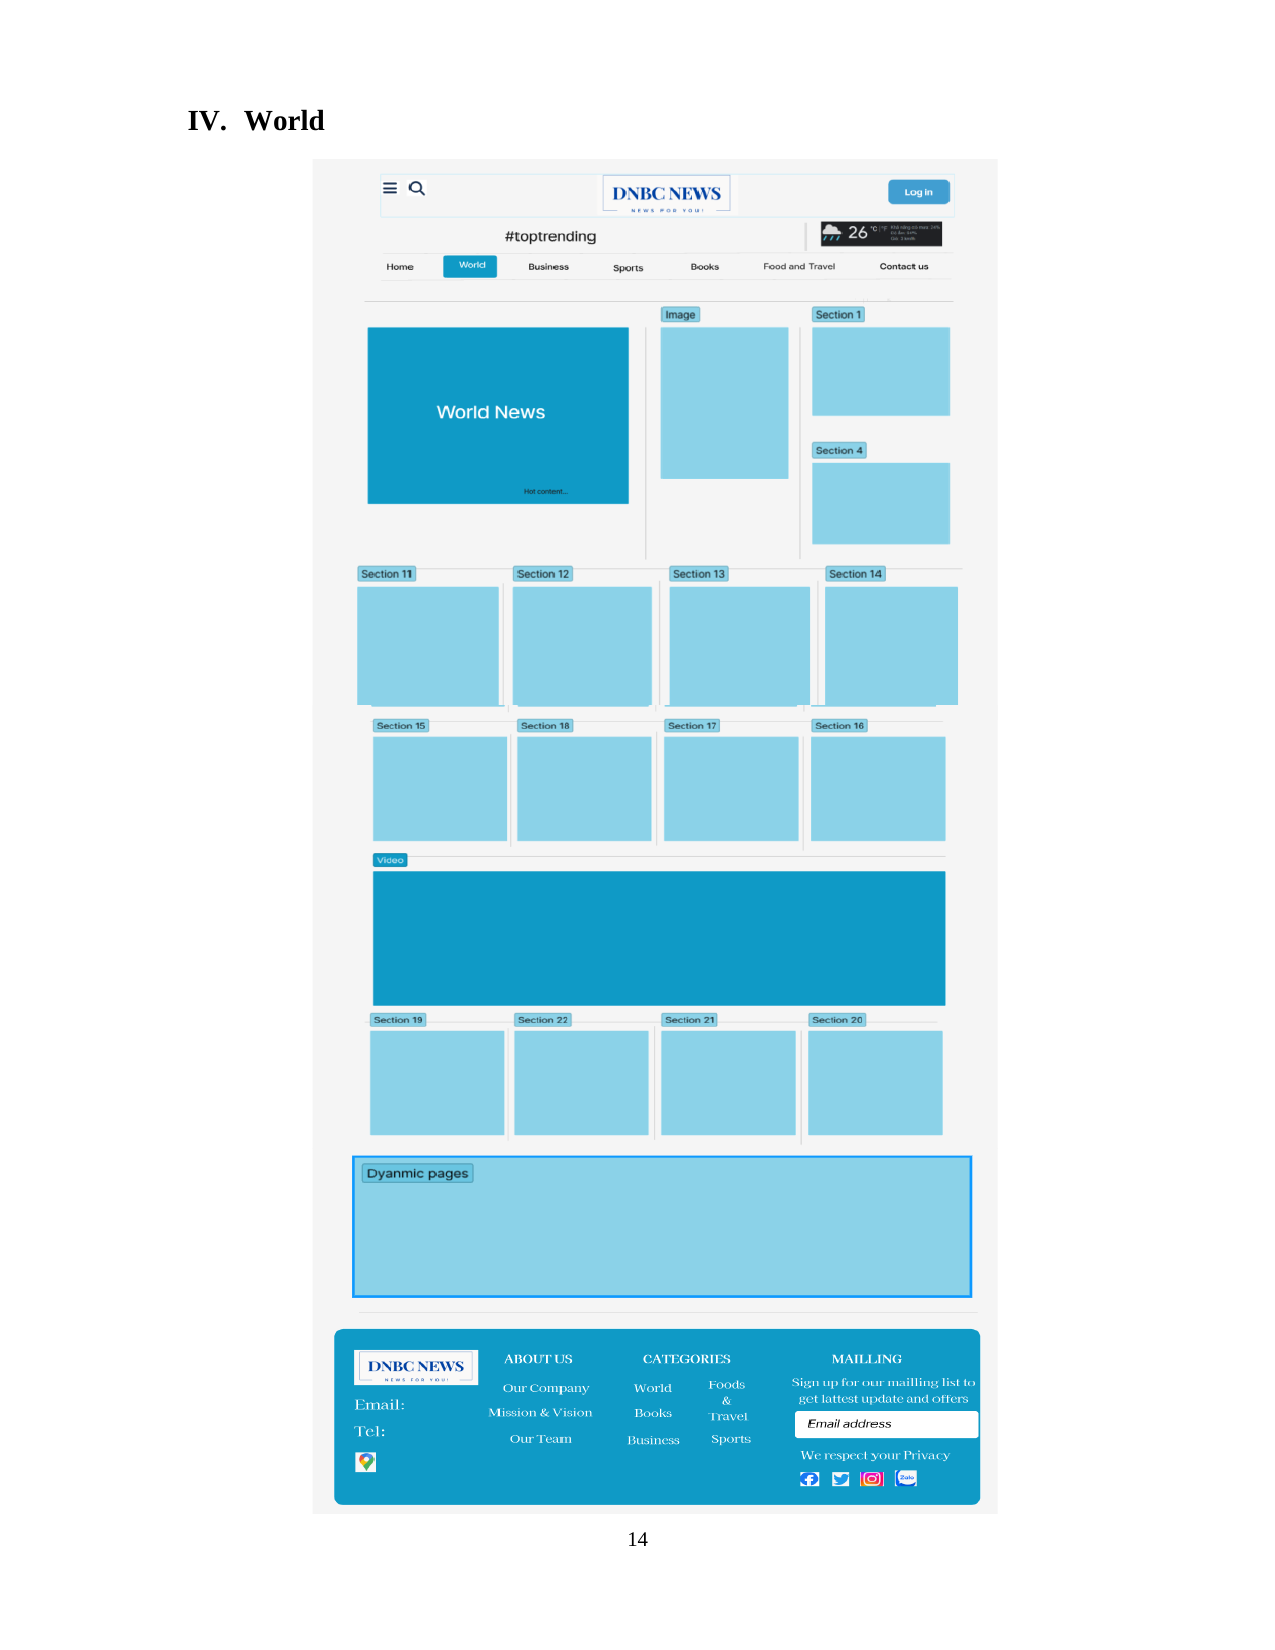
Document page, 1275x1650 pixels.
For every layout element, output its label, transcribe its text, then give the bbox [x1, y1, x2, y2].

picture [312, 159, 998, 1514]
list World [187, 103, 1125, 137]
